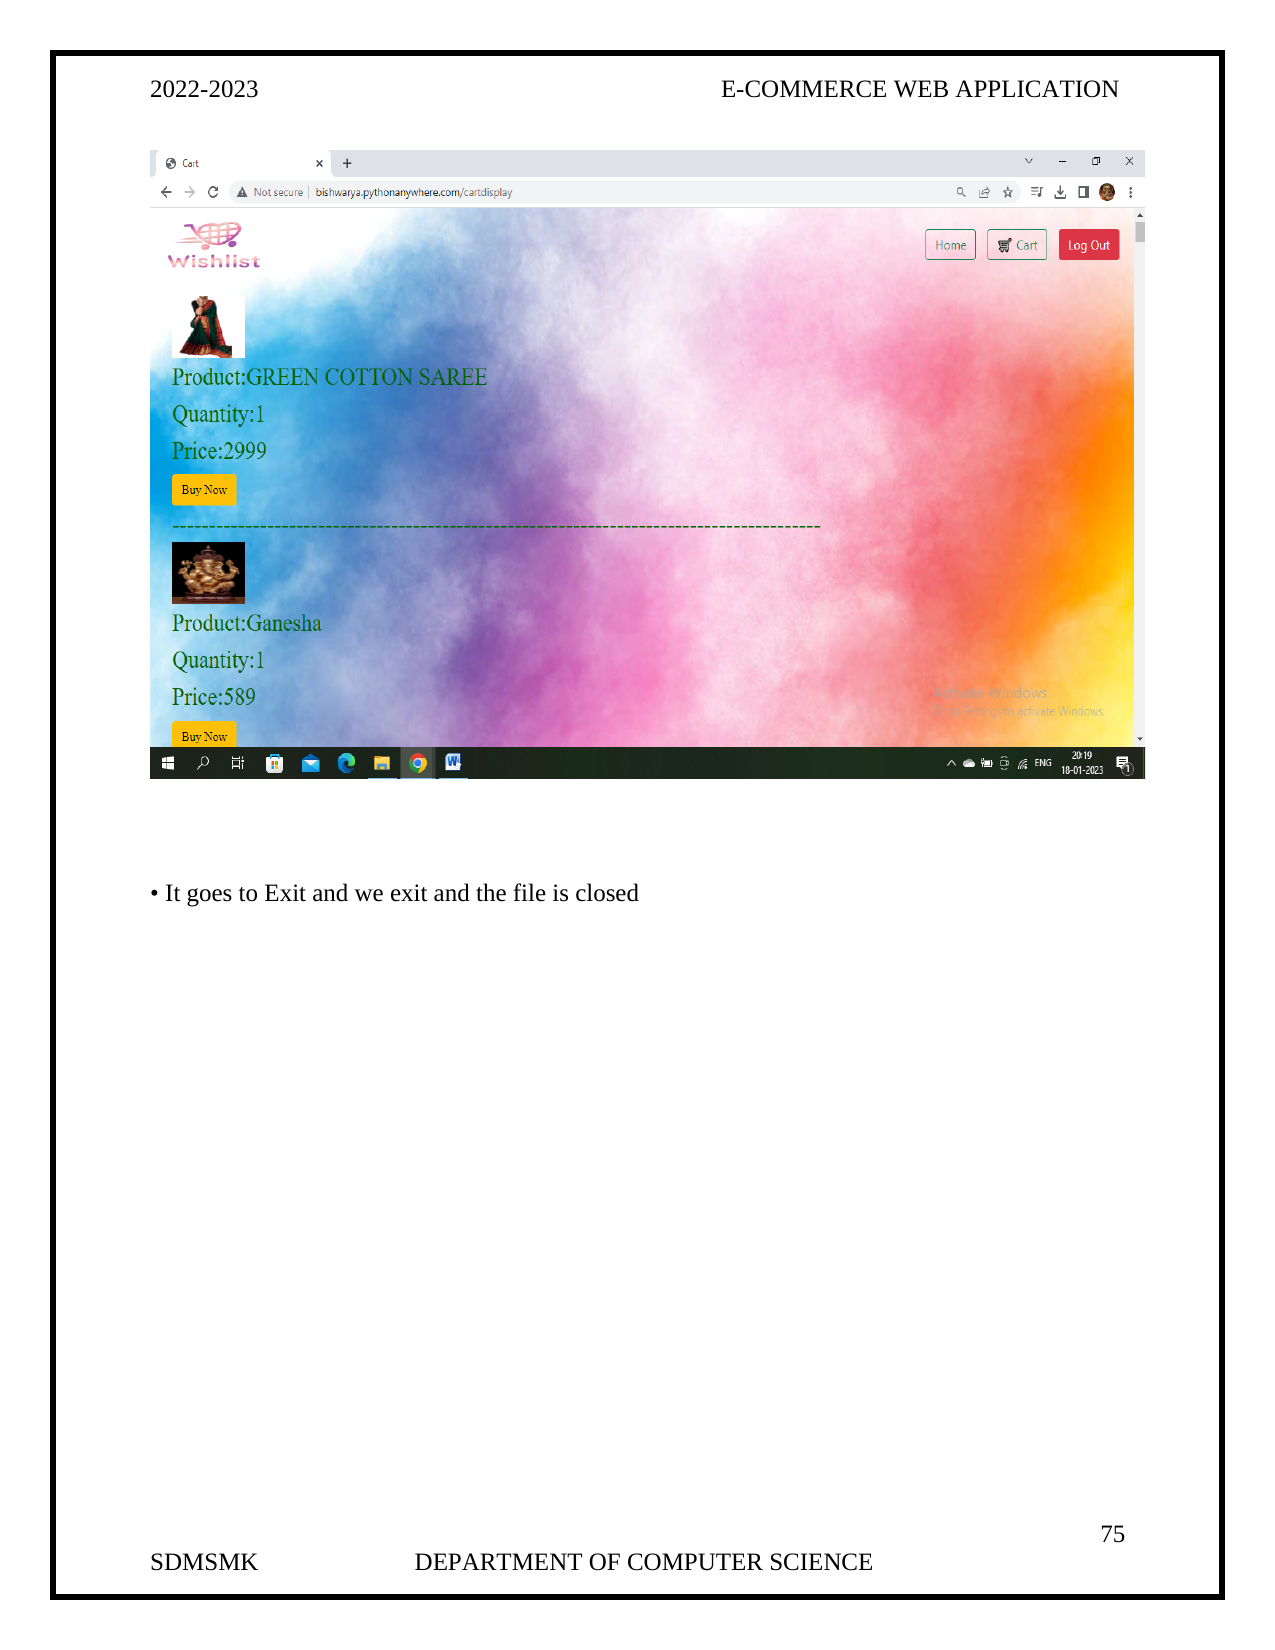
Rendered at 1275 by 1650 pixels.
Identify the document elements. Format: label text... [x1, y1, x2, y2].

picture [150, 150, 1146, 779]
text • It goes to Exit and we exit and the file is closed [150, 874, 1125, 907]
